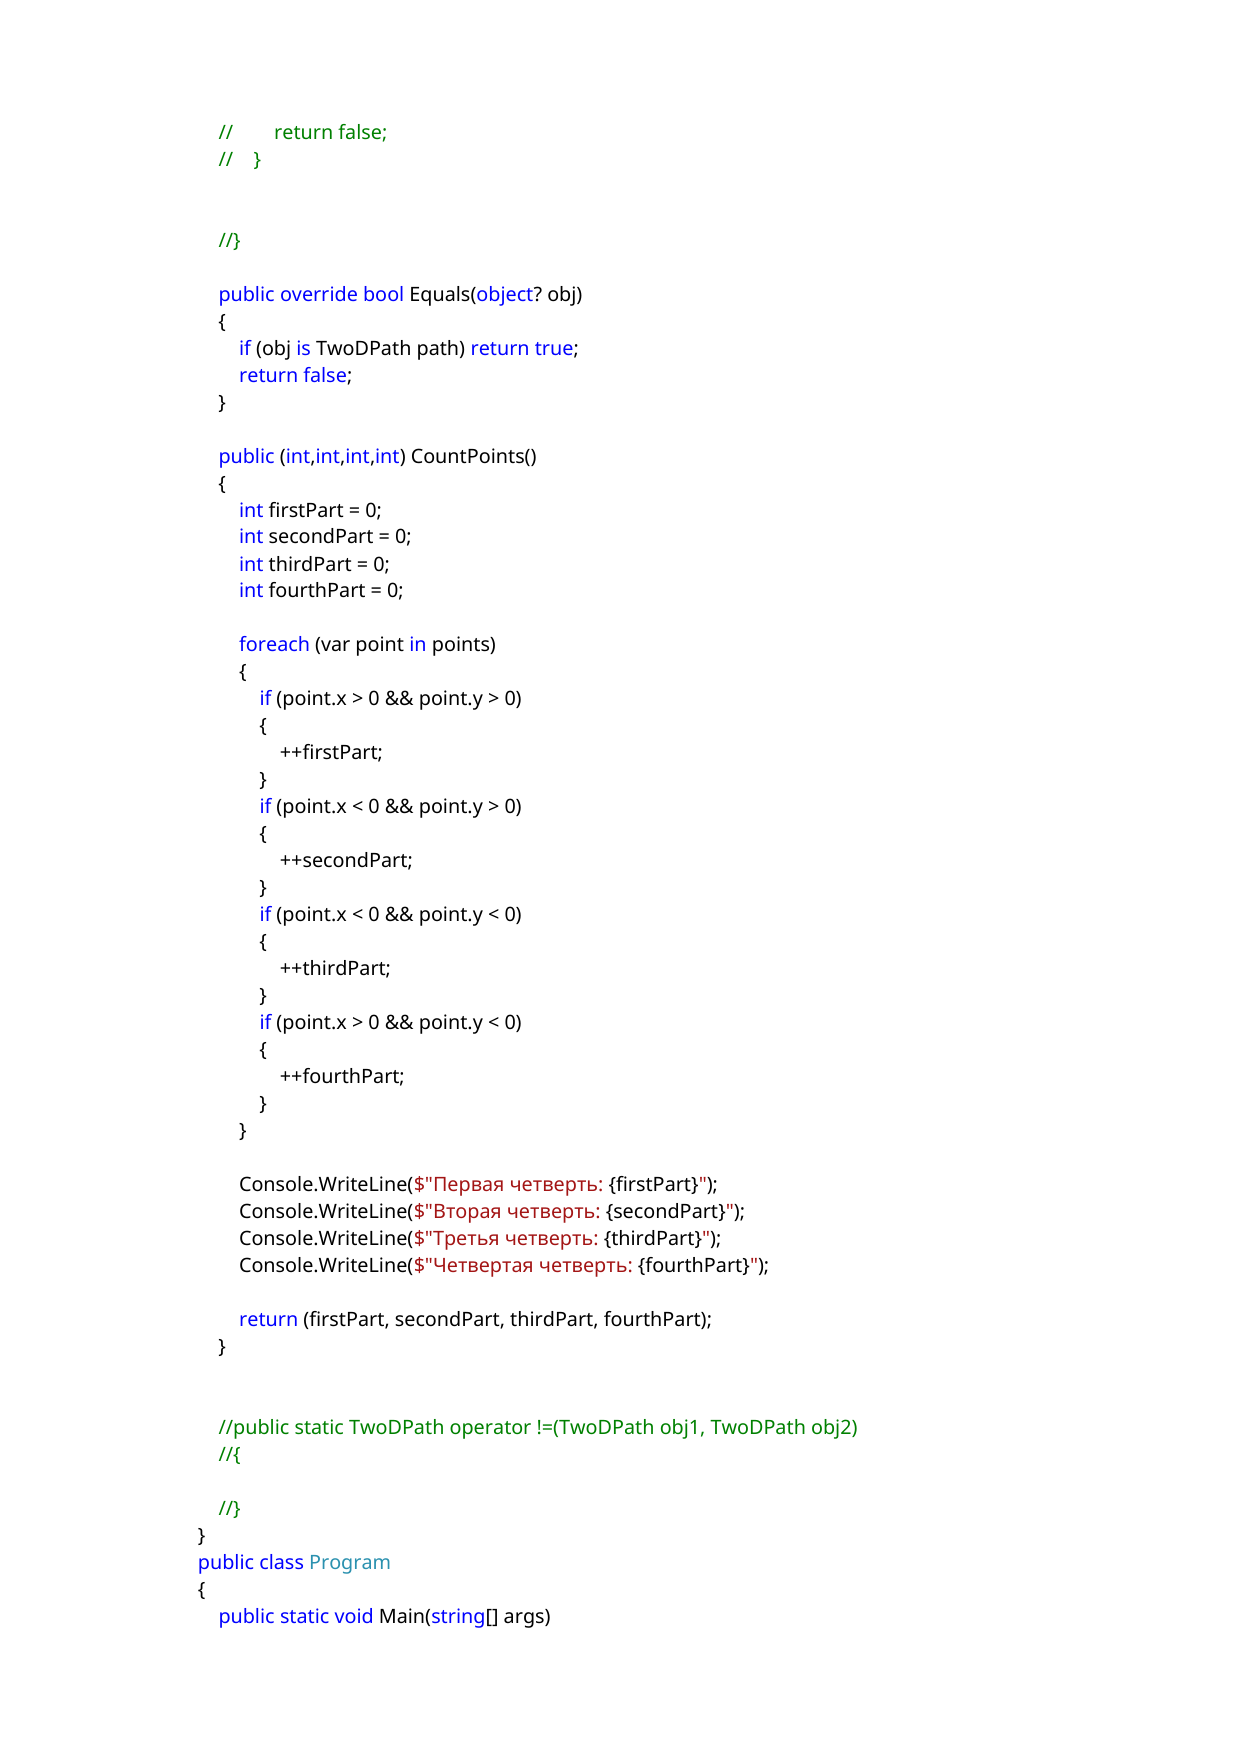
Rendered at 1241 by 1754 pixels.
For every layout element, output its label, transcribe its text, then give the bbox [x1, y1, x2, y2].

text { [177, 307, 1152, 334]
text if (point.x < 0 && point.y > 0) [177, 793, 1152, 819]
text if (obj is TwoDPath path) return true; [177, 334, 1152, 361]
text if (point.x < 0 && point.y < 0) [177, 901, 1152, 927]
text //{ [177, 1440, 1152, 1467]
text ++secondPart; [177, 847, 1152, 873]
text } [177, 388, 1152, 415]
text } [177, 1116, 1152, 1143]
text int firstPart = 0; [177, 496, 1152, 523]
text public override bool Equals(object? obj) [177, 280, 1152, 307]
text //} [177, 1494, 1152, 1521]
text public (int,int,int,int) CountPoints() [177, 442, 1152, 469]
text } [177, 766, 1152, 793]
text { [177, 469, 1152, 496]
text return (firstPart, secondPart, thirdPart, fourthPart); [177, 1305, 1152, 1332]
text int thirdPart = 0; [177, 550, 1152, 577]
text // return false; [177, 118, 1152, 145]
text public class Program [177, 1548, 1152, 1575]
text } [177, 873, 1152, 901]
text // } [177, 145, 1152, 172]
text { [177, 712, 1152, 739]
text Console.WriteLine($"Третья четверть: {thirdPart}"); [177, 1224, 1152, 1251]
text //} [177, 226, 1152, 253]
text ++thirdPart; [177, 954, 1152, 981]
text Console.WriteLine($"Вторая четверть: {secondPart}"); [177, 1197, 1152, 1224]
text Console.WriteLine($"Первая четверть: {firstPart}"); [177, 1170, 1152, 1197]
text foreach (var point in points) [177, 631, 1152, 658]
text { [177, 1575, 1152, 1602]
text } [177, 1521, 1152, 1548]
text { [177, 819, 1152, 847]
text ++firstPart; [177, 739, 1152, 766]
text int secondPart = 0; [177, 523, 1152, 550]
text public static void Main(string[] args) [177, 1602, 1152, 1629]
text ++fourthPart; [177, 1062, 1152, 1089]
text { [177, 658, 1152, 685]
text } [177, 1089, 1152, 1116]
text if (point.x > 0 && point.y > 0) [177, 685, 1152, 712]
text } [177, 981, 1152, 1008]
text int fourthPart = 0; [177, 577, 1152, 604]
text if (point.x > 0 && point.y < 0) [177, 1008, 1152, 1035]
text return false; [177, 361, 1152, 388]
text } [177, 1332, 1152, 1359]
text //public static TwoDPath operator !=(TwoDPath obj1, TwoDPath obj2) [177, 1413, 1152, 1440]
text { [177, 1035, 1152, 1062]
text { [177, 927, 1152, 954]
text Console.WriteLine($"Четвертая четверть: {fourthPart}"); [177, 1251, 1152, 1278]
